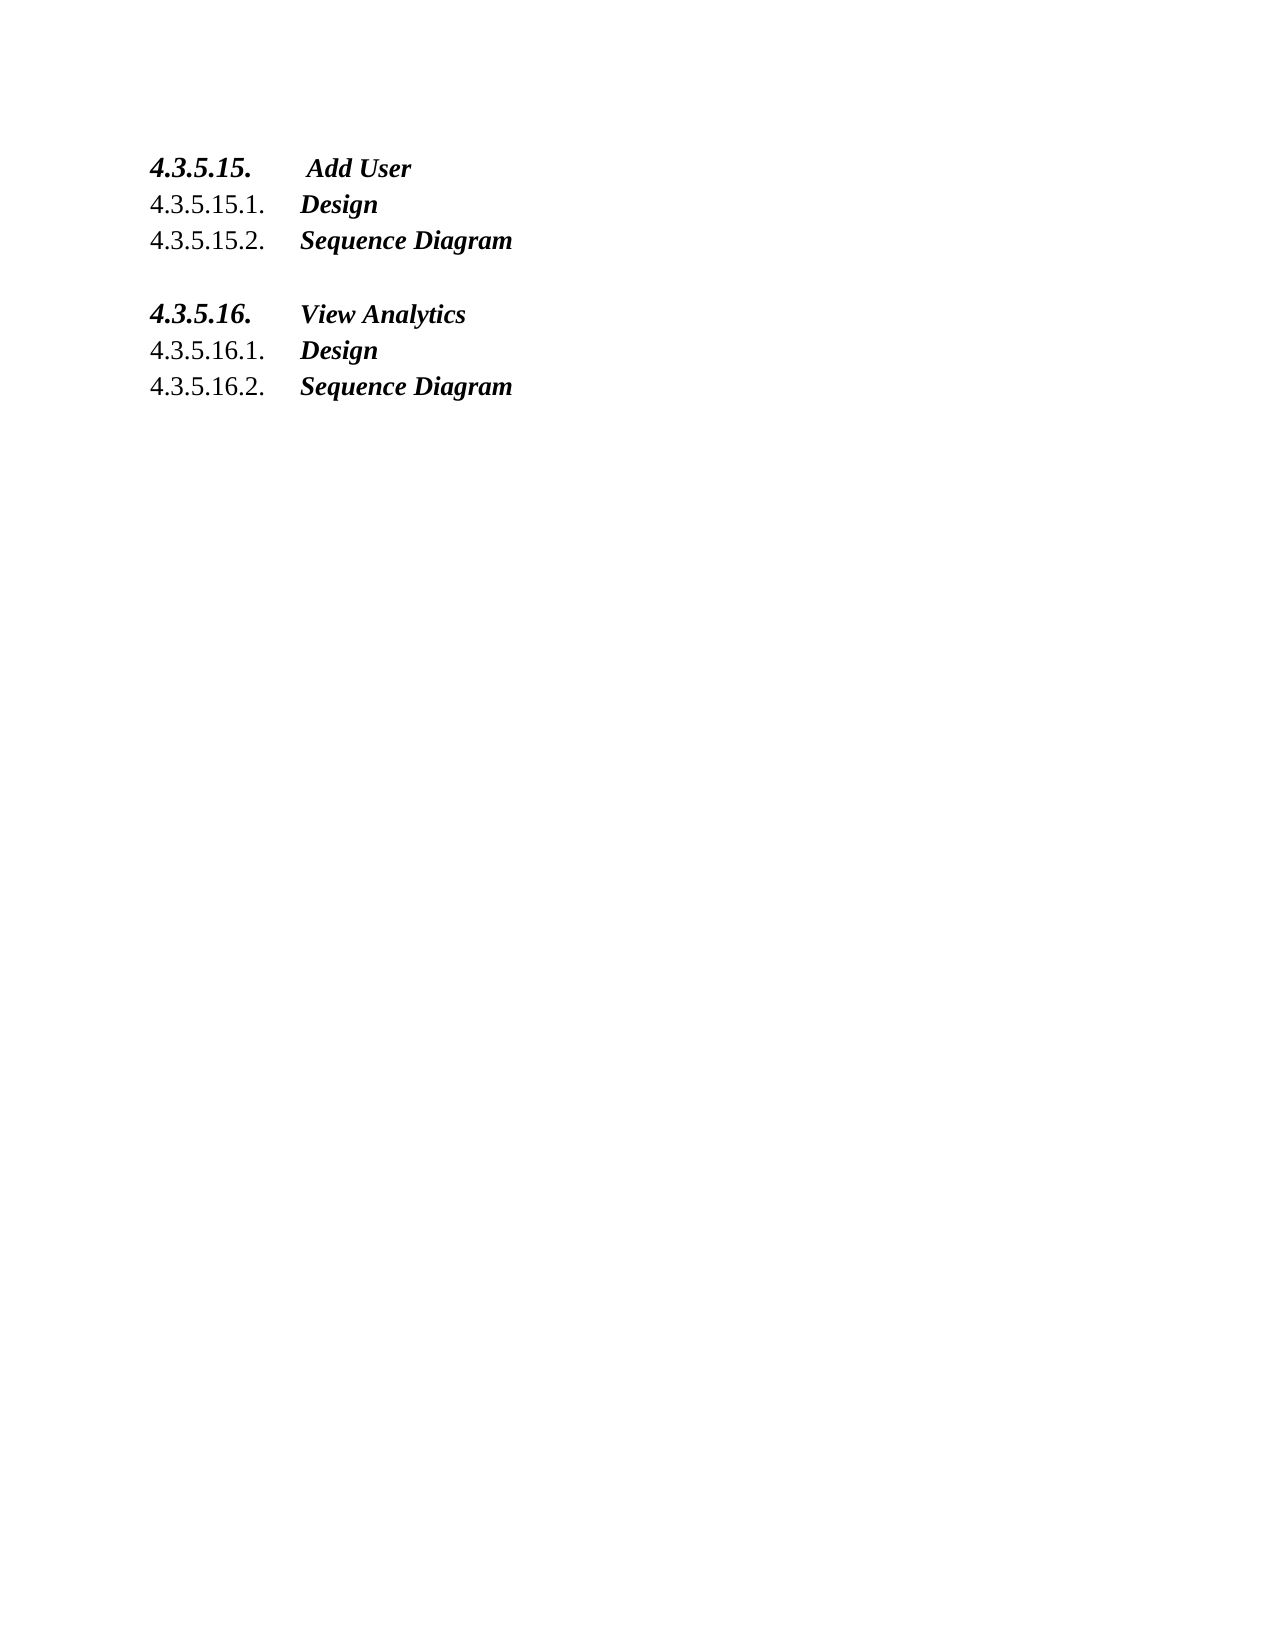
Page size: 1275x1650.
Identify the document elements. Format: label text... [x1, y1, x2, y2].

list Add User [150, 150, 1125, 183]
list Sequence Diagram [150, 224, 1125, 255]
list View Analytics [150, 296, 1125, 329]
list Sequence Diagram [150, 370, 1125, 401]
list Design [150, 334, 1125, 365]
list Design [150, 188, 1125, 220]
